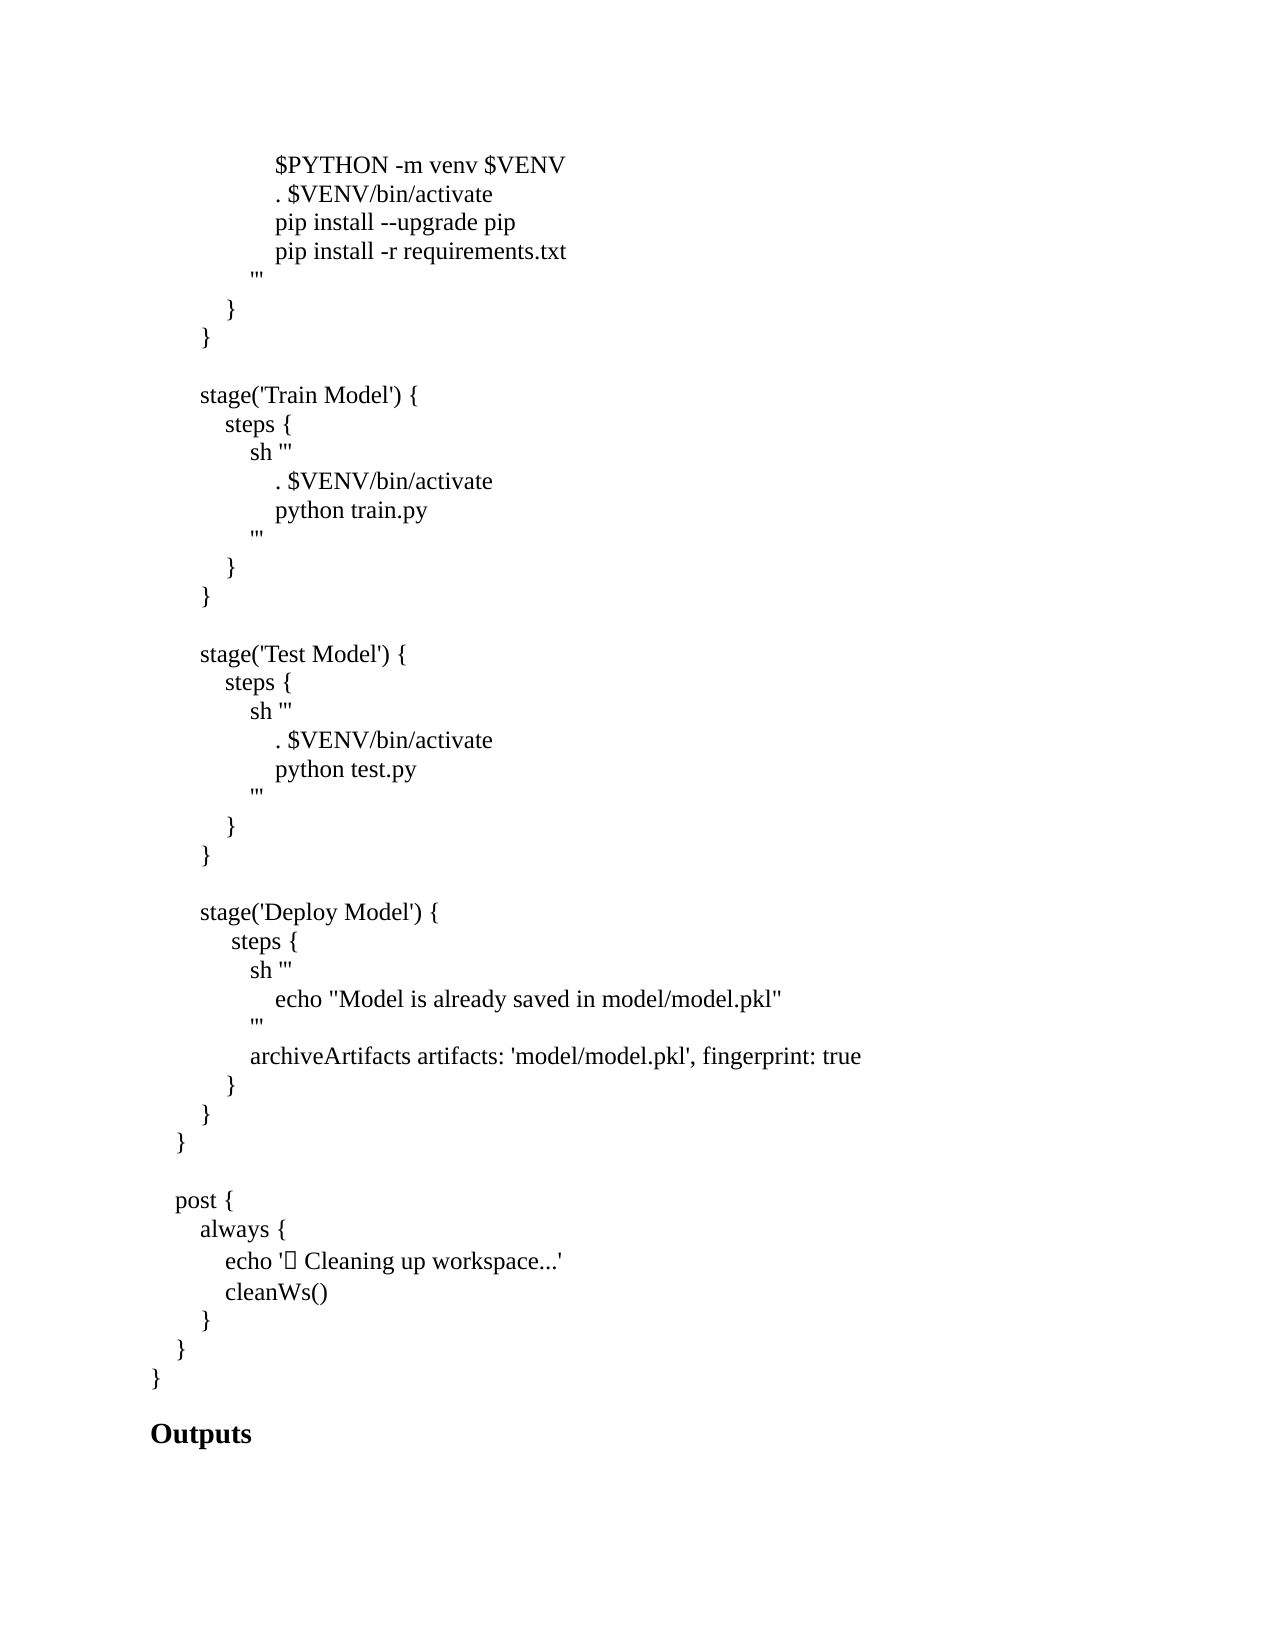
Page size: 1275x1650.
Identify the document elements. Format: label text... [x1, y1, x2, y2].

text ''' [150, 524, 1125, 552]
text python test.py [150, 754, 1125, 782]
text $PYTHON -m venv $VENV [150, 150, 1125, 179]
text ''' [150, 1012, 1125, 1041]
text steps { [150, 926, 1125, 955]
text always { [150, 1214, 1125, 1242]
text } [150, 1334, 1125, 1363]
text cleanWs() [150, 1277, 1125, 1305]
text } [150, 294, 1125, 322]
text } [150, 322, 1125, 351]
text sh ''' [150, 696, 1125, 725]
text } [150, 811, 1125, 840]
text } [150, 552, 1125, 581]
text steps { [150, 409, 1125, 437]
text } [150, 1127, 1125, 1156]
text } [150, 1070, 1125, 1099]
text } [150, 1363, 1125, 1392]
text . $VENV/bin/activate [150, 725, 1125, 754]
text echo "Model is already saved in model/model.pkl" [150, 984, 1125, 1012]
text archiveArtifacts artifacts: 'model/model.pkl', fingerprint: true [150, 1041, 1125, 1070]
text stage('Test Model') { [150, 639, 1125, 667]
text pip install -r requirements.txt [150, 236, 1125, 265]
text sh ''' [150, 955, 1125, 984]
text ''' [150, 782, 1125, 811]
text post { [150, 1185, 1125, 1214]
text . $VENV/bin/activate [150, 466, 1125, 495]
text python train.py [150, 495, 1125, 524]
text } [150, 581, 1125, 610]
text steps { [150, 667, 1125, 696]
text . $VENV/bin/activate [150, 179, 1125, 207]
text } [150, 1099, 1125, 1127]
text Outputs [150, 1417, 1125, 1450]
text pip install --upgrade pip [150, 207, 1125, 236]
text stage('Deploy Model') { [150, 897, 1125, 926]
text echo '🧹 Cleaning up workspace...' [150, 1242, 1125, 1277]
text } [150, 840, 1125, 869]
text ''' [150, 265, 1125, 294]
text } [150, 1305, 1125, 1334]
text stage('Train Model') { [150, 380, 1125, 409]
text sh ''' [150, 437, 1125, 466]
